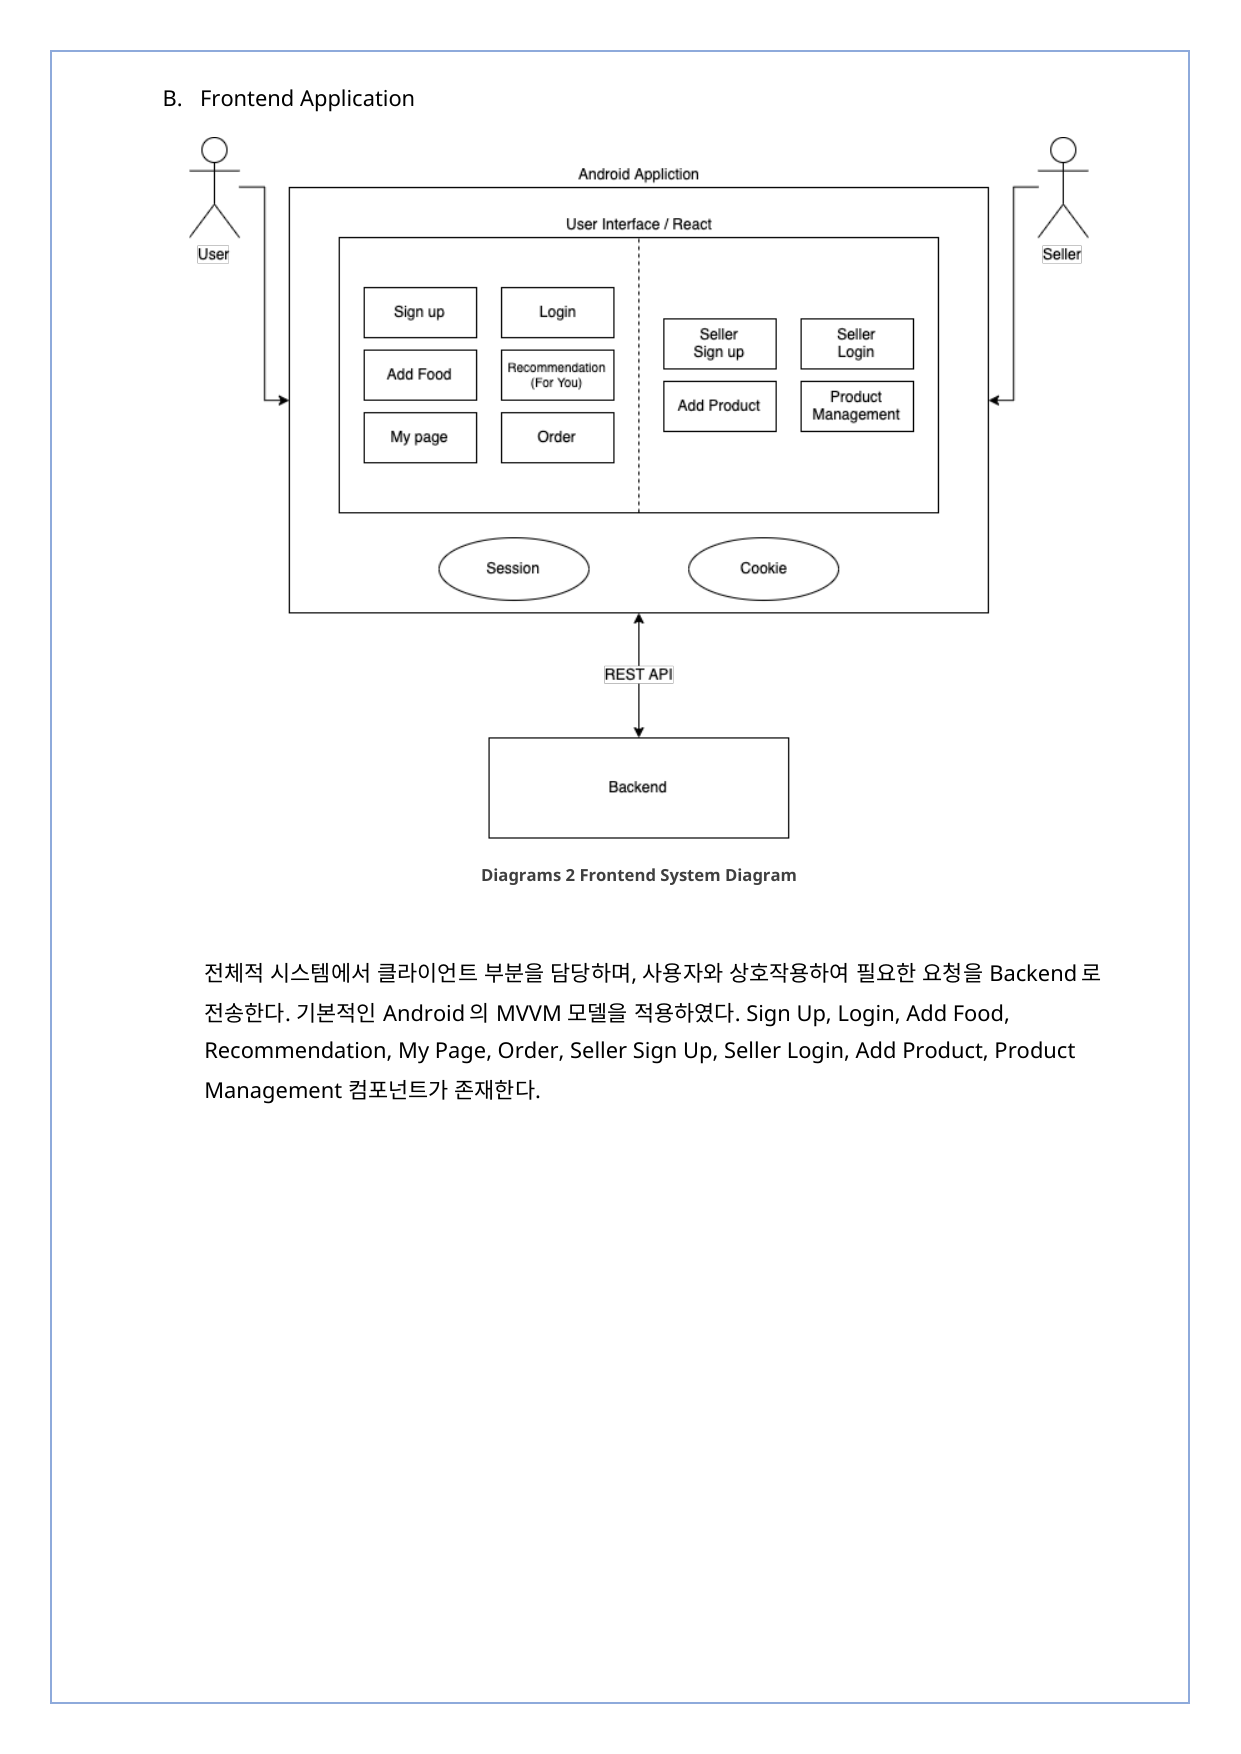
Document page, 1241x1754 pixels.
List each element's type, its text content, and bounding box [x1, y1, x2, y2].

list Frontend Application [162, 83, 1157, 113]
picture [189, 137, 1089, 840]
text 전체적 시스템에서 클라이언트 부분을 담당하며, 사용자와 상호작용하여 필요한 요청을 Backend로 전송한다. 기본적인 Android의 MVVM 모델을 적용하였다. Sign Up, Login, Add Food, Recommendation, My Page, Order, Seller Sign Up, Seller Login, Add Product, Product Management 컴포넌트가 존재한다. [204, 956, 1157, 1105]
